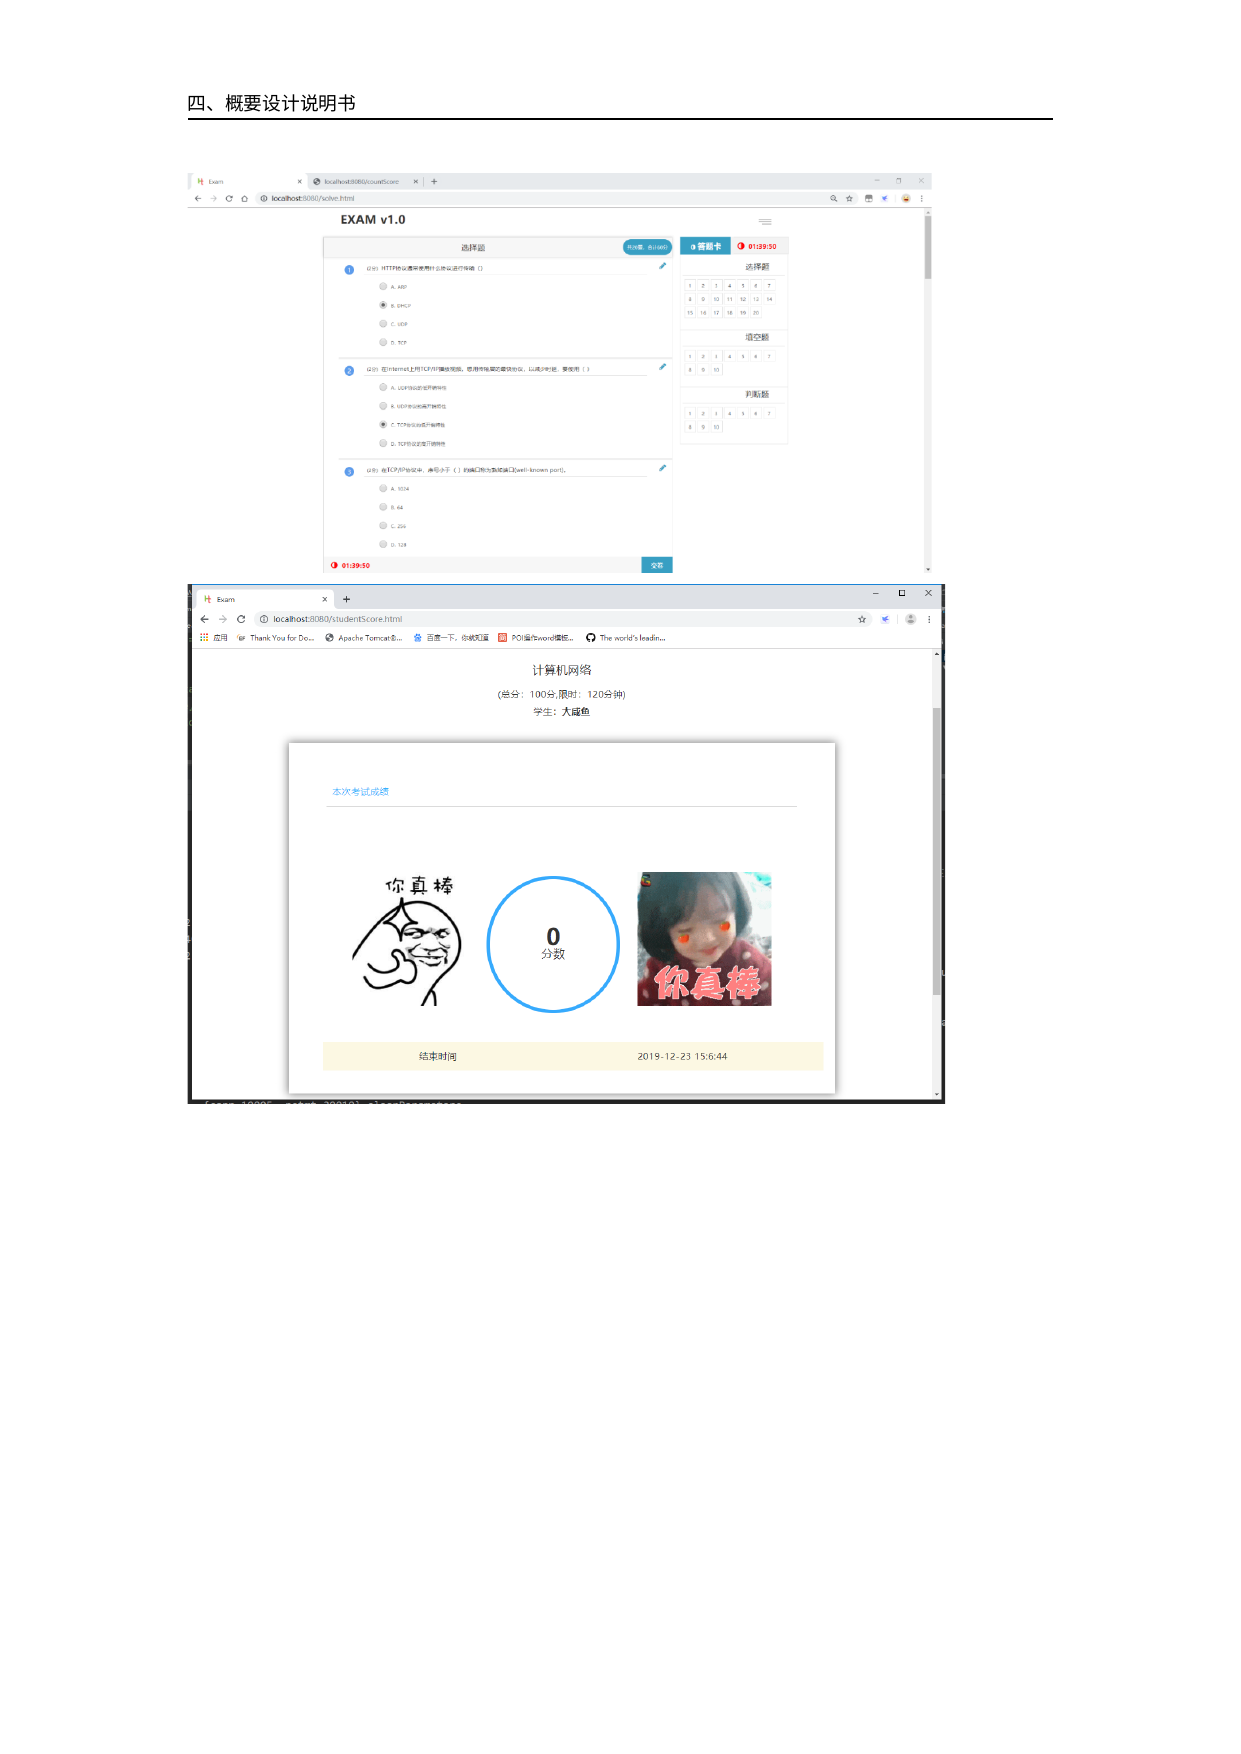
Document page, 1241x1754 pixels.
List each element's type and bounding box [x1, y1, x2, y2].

picture [187, 584, 946, 1104]
picture [187, 173, 932, 573]
